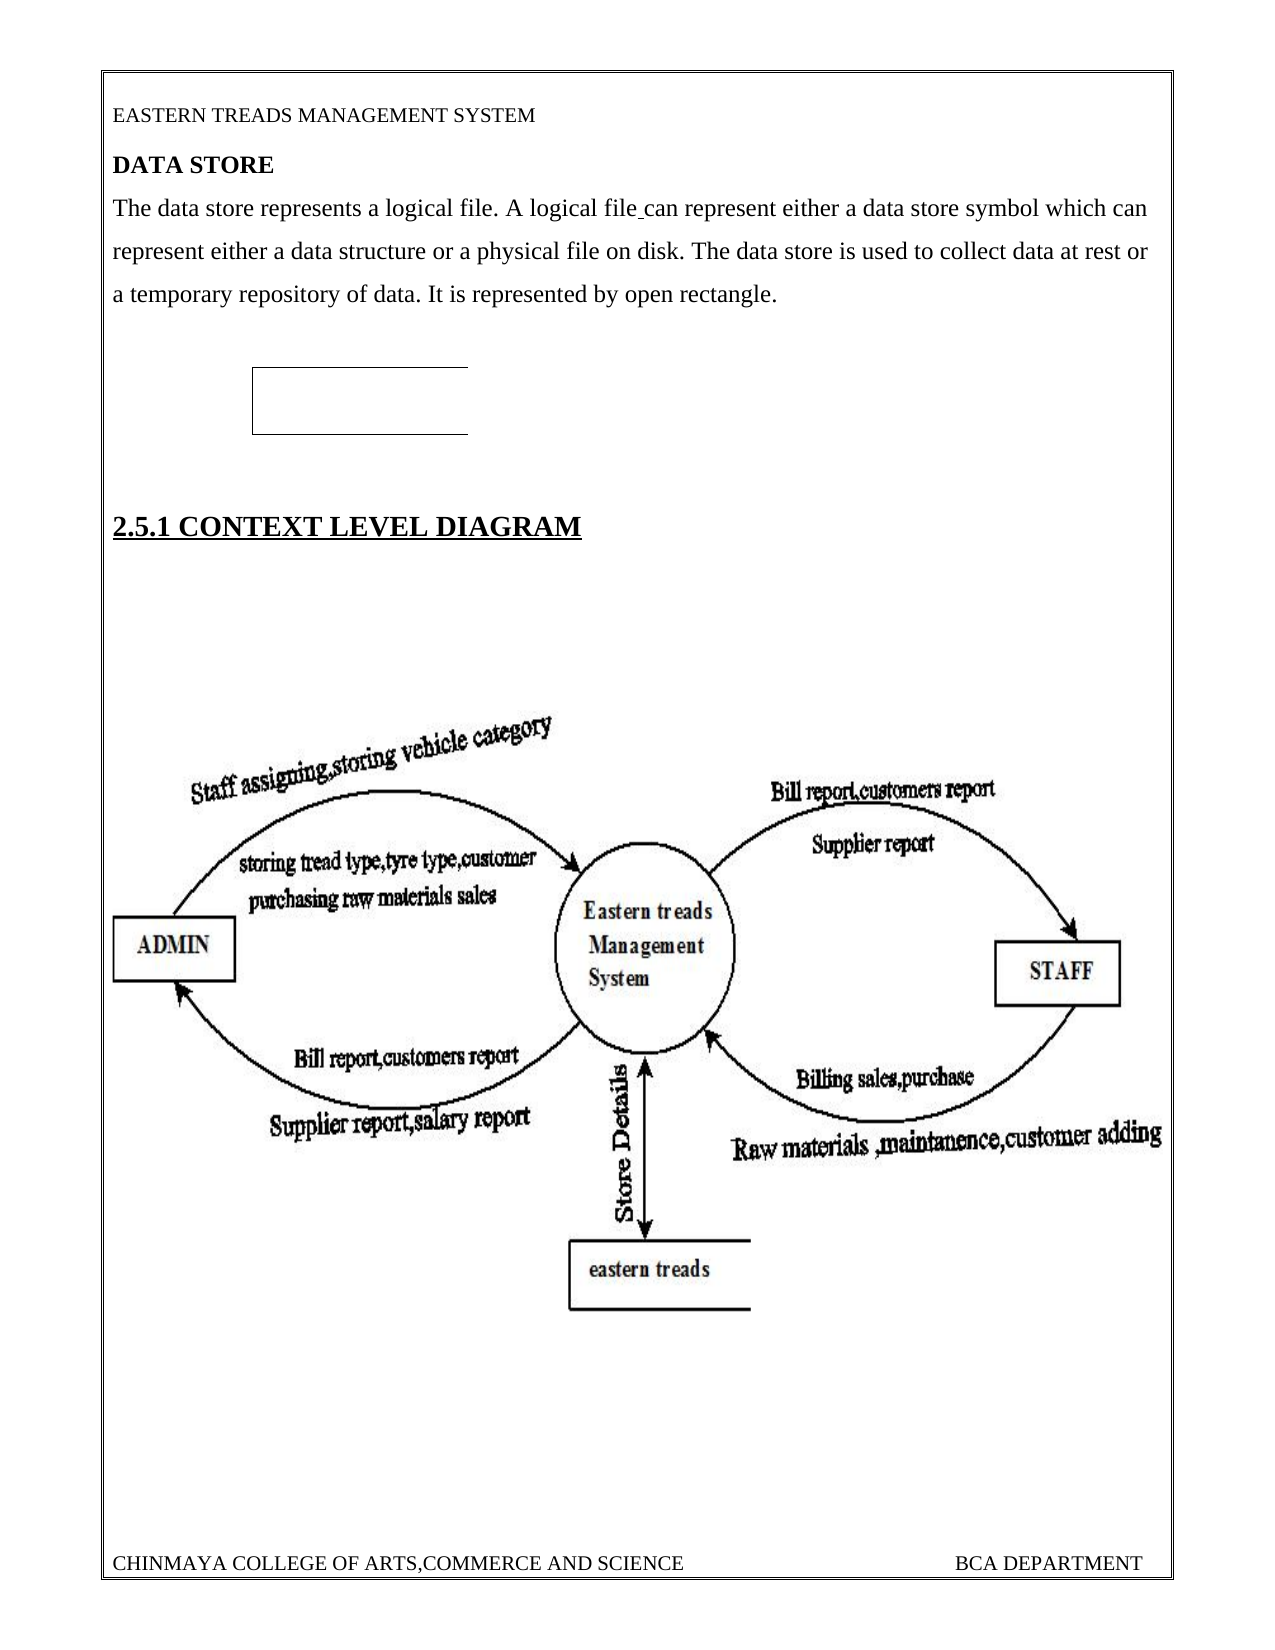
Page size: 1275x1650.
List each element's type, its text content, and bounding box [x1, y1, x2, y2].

text 2.5.1 CONTEXT LEVEL DIAGRAM [112, 509, 1162, 543]
picture [112, 710, 1163, 1313]
text DATA STORE [112, 150, 1162, 179]
text The data store represents a logical file. A logical file can represent either a data store symbol which can represent either a data structure or a physical file on disk. The data store is used to collect data at rest or a temporary repository of data. It is represented by open rectangle. [112, 193, 1162, 308]
